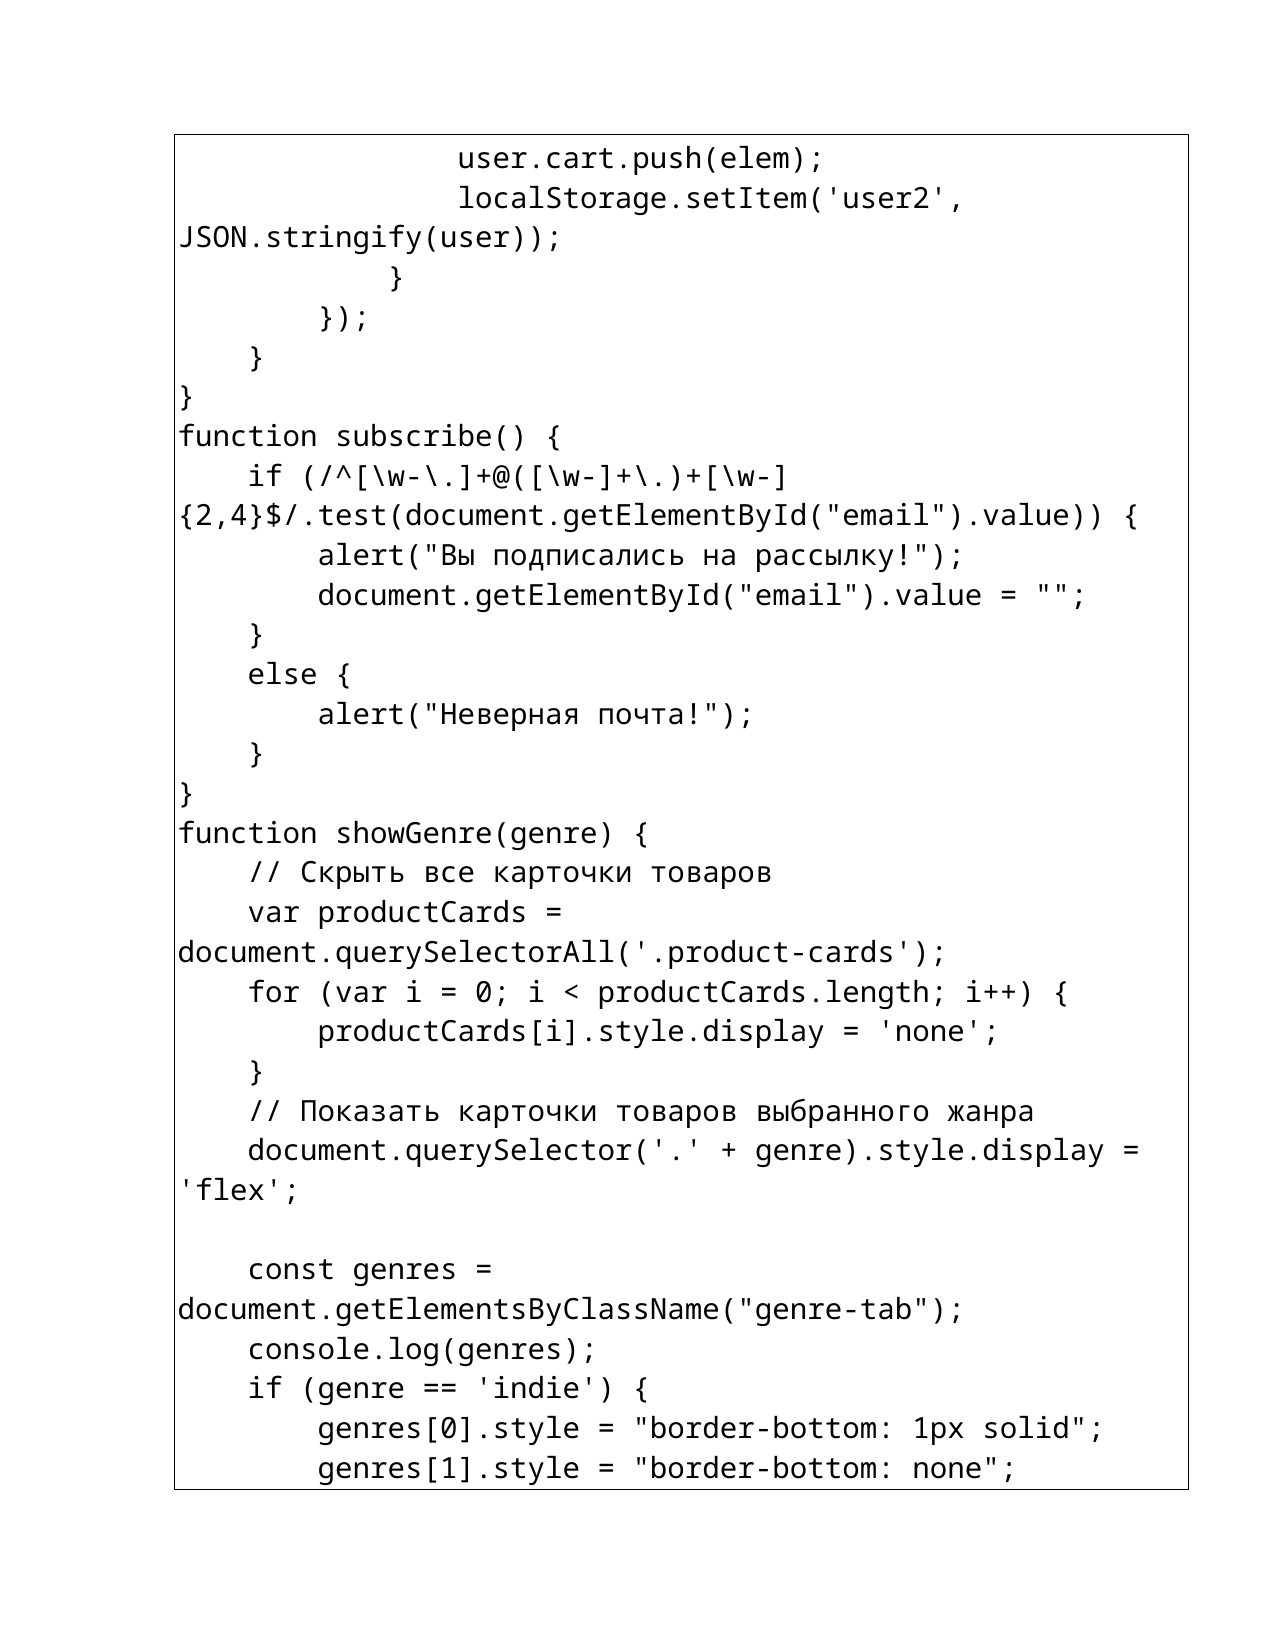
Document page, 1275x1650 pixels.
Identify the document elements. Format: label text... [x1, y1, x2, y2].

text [177, 177, 1186, 256]
text // Скрыть все карточки товаров [177, 852, 1186, 891]
text genres[1].style = "border-bottom: none"; [175, 1444, 1188, 1489]
text }); [177, 296, 1186, 336]
text } [177, 1050, 1186, 1090]
text // Показать карточки товаров выбранного жанра [177, 1090, 1186, 1129]
text } [177, 614, 1186, 653]
text else { [177, 653, 1186, 693]
text } [177, 733, 1186, 772]
text user.cart.push(elem); [175, 135, 1188, 177]
text } [177, 336, 1186, 376]
text function subscribe() { [177, 415, 1186, 455]
text for (var i = 0; i < productCards.length; i++) { [177, 971, 1186, 1011]
text } [177, 376, 1186, 415]
text console.log(genres); [177, 1328, 1186, 1368]
text productCards[i].style.display = 'none'; [177, 1011, 1186, 1050]
text const genres = document.getElementsByClassName("genre-tab"); [177, 1249, 1186, 1328]
text if (genre == 'indie') { [177, 1368, 1186, 1407]
text } [177, 772, 1186, 812]
text alert("Неверная почта!"); [177, 693, 1186, 733]
text genres[0].style = "border-bottom: 1px solid"; [177, 1407, 1186, 1444]
text } [177, 256, 1186, 296]
text document.getElementById("email").value = ""; [177, 574, 1186, 614]
text var productCards = document.querySelectorAll('.product-cards'); [177, 891, 1186, 971]
text document.querySelector('.' + genre).style.display = 'flex'; [177, 1129, 1186, 1209]
text if (/^[\w-\.]+@([\w-]+\.)+[\w-]{2,4}$/.test(document.getElementById("email").value)) { [177, 455, 1186, 534]
text alert("Вы подписались на рассылку!"); [177, 534, 1186, 574]
text function showGenre(genre) { [177, 812, 1186, 852]
